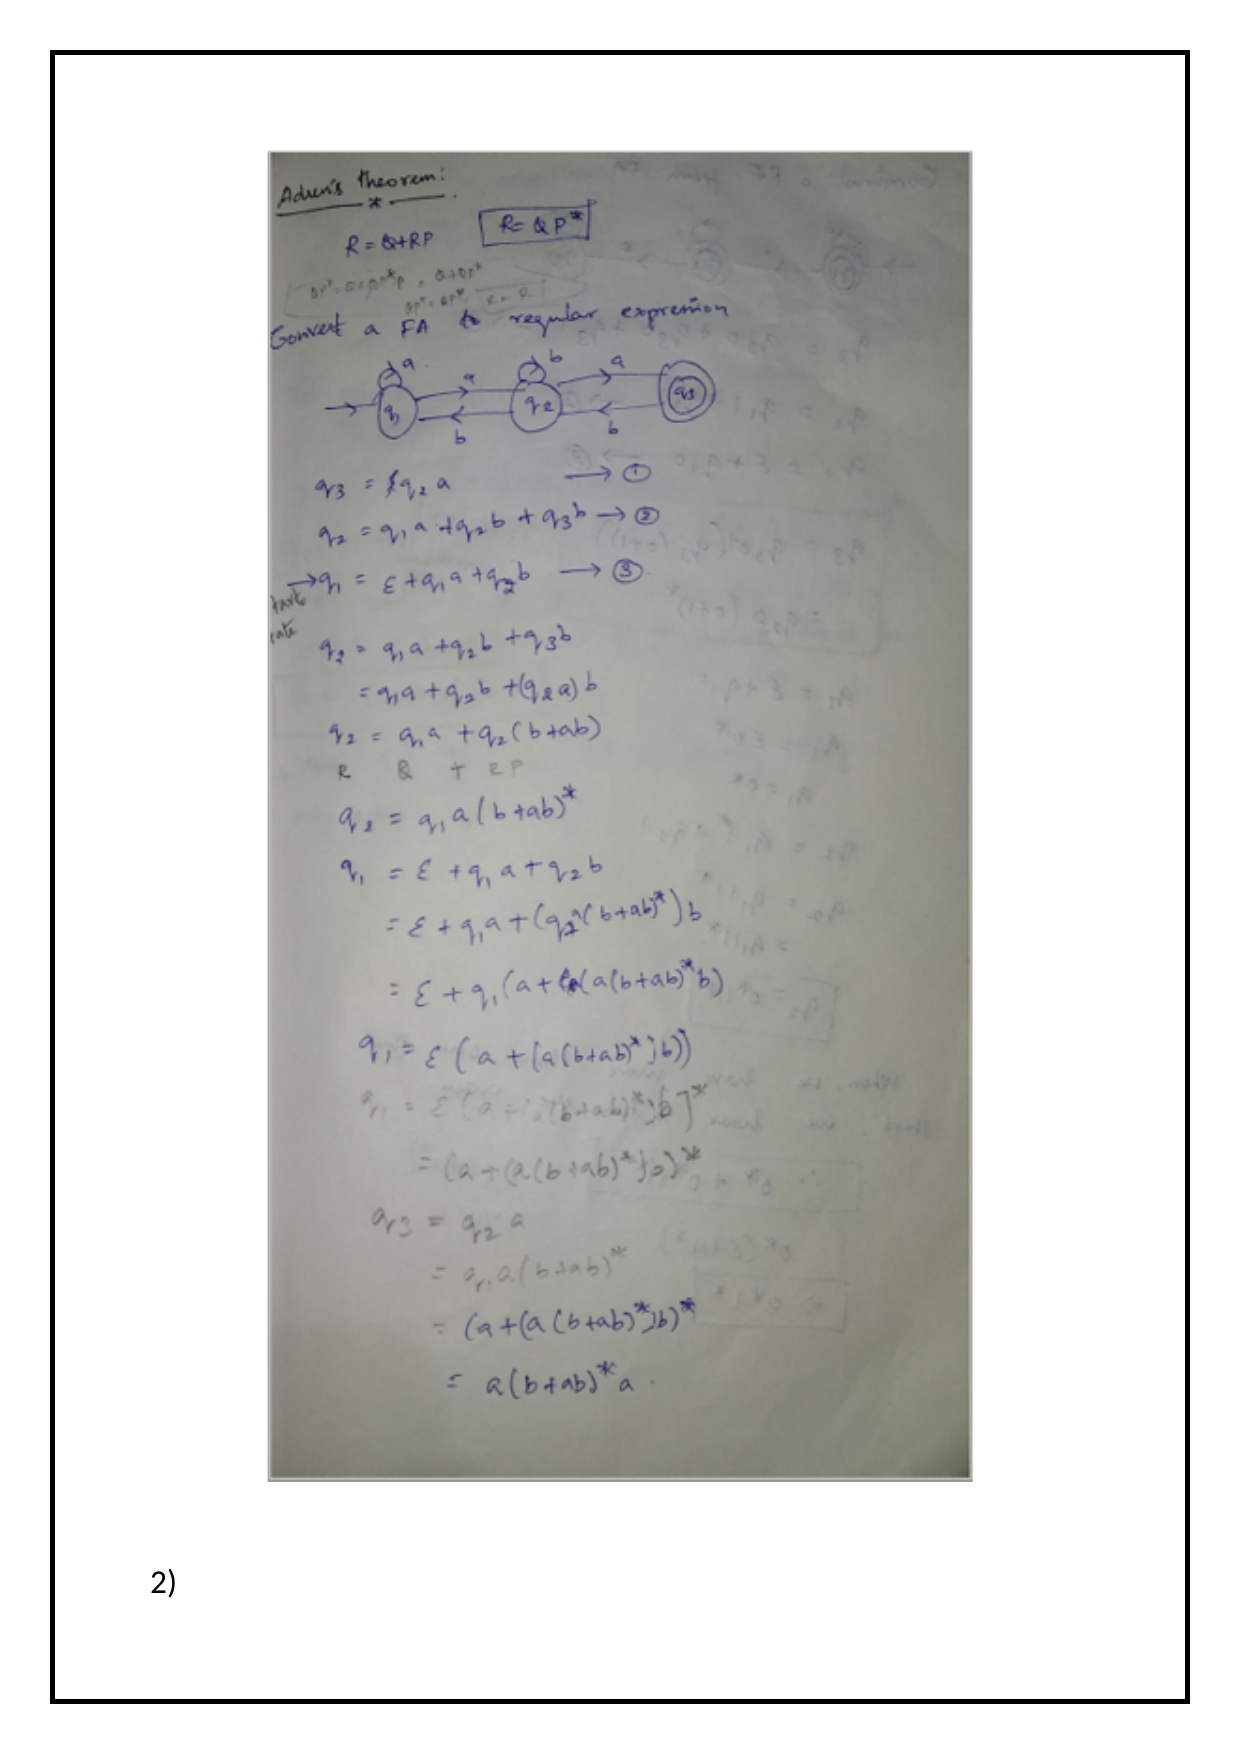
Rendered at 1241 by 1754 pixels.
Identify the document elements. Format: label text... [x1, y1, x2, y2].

picture [267, 150, 973, 1482]
text 2) [150, 1562, 1090, 1602]
